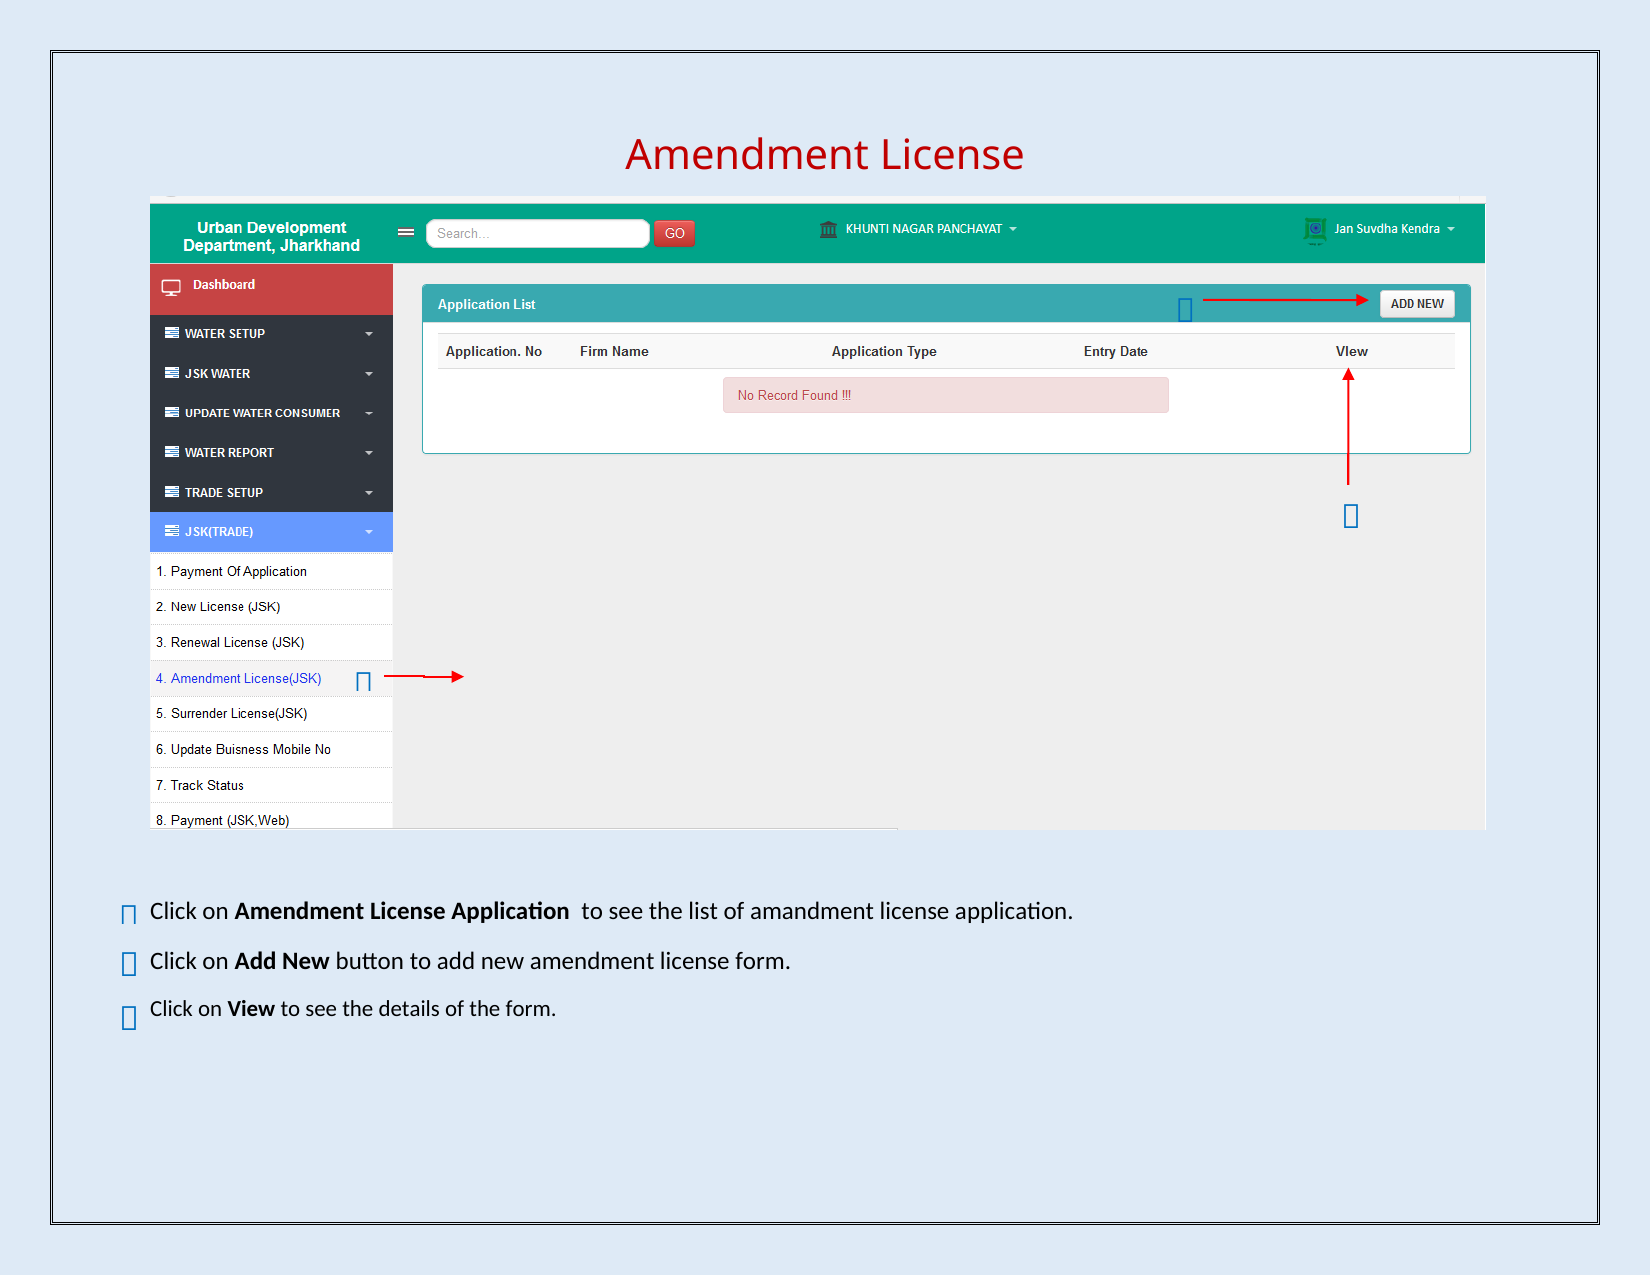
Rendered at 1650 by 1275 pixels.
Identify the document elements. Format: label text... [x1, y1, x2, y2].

text Click on Add New button to add new amendment license form. [150, 945, 1500, 976]
text Click on Amendment License Application to see the list of amandment license application. [150, 895, 1500, 926]
picture [150, 196, 1486, 830]
text Click on View to see the details of the form. [150, 994, 1500, 1023]
